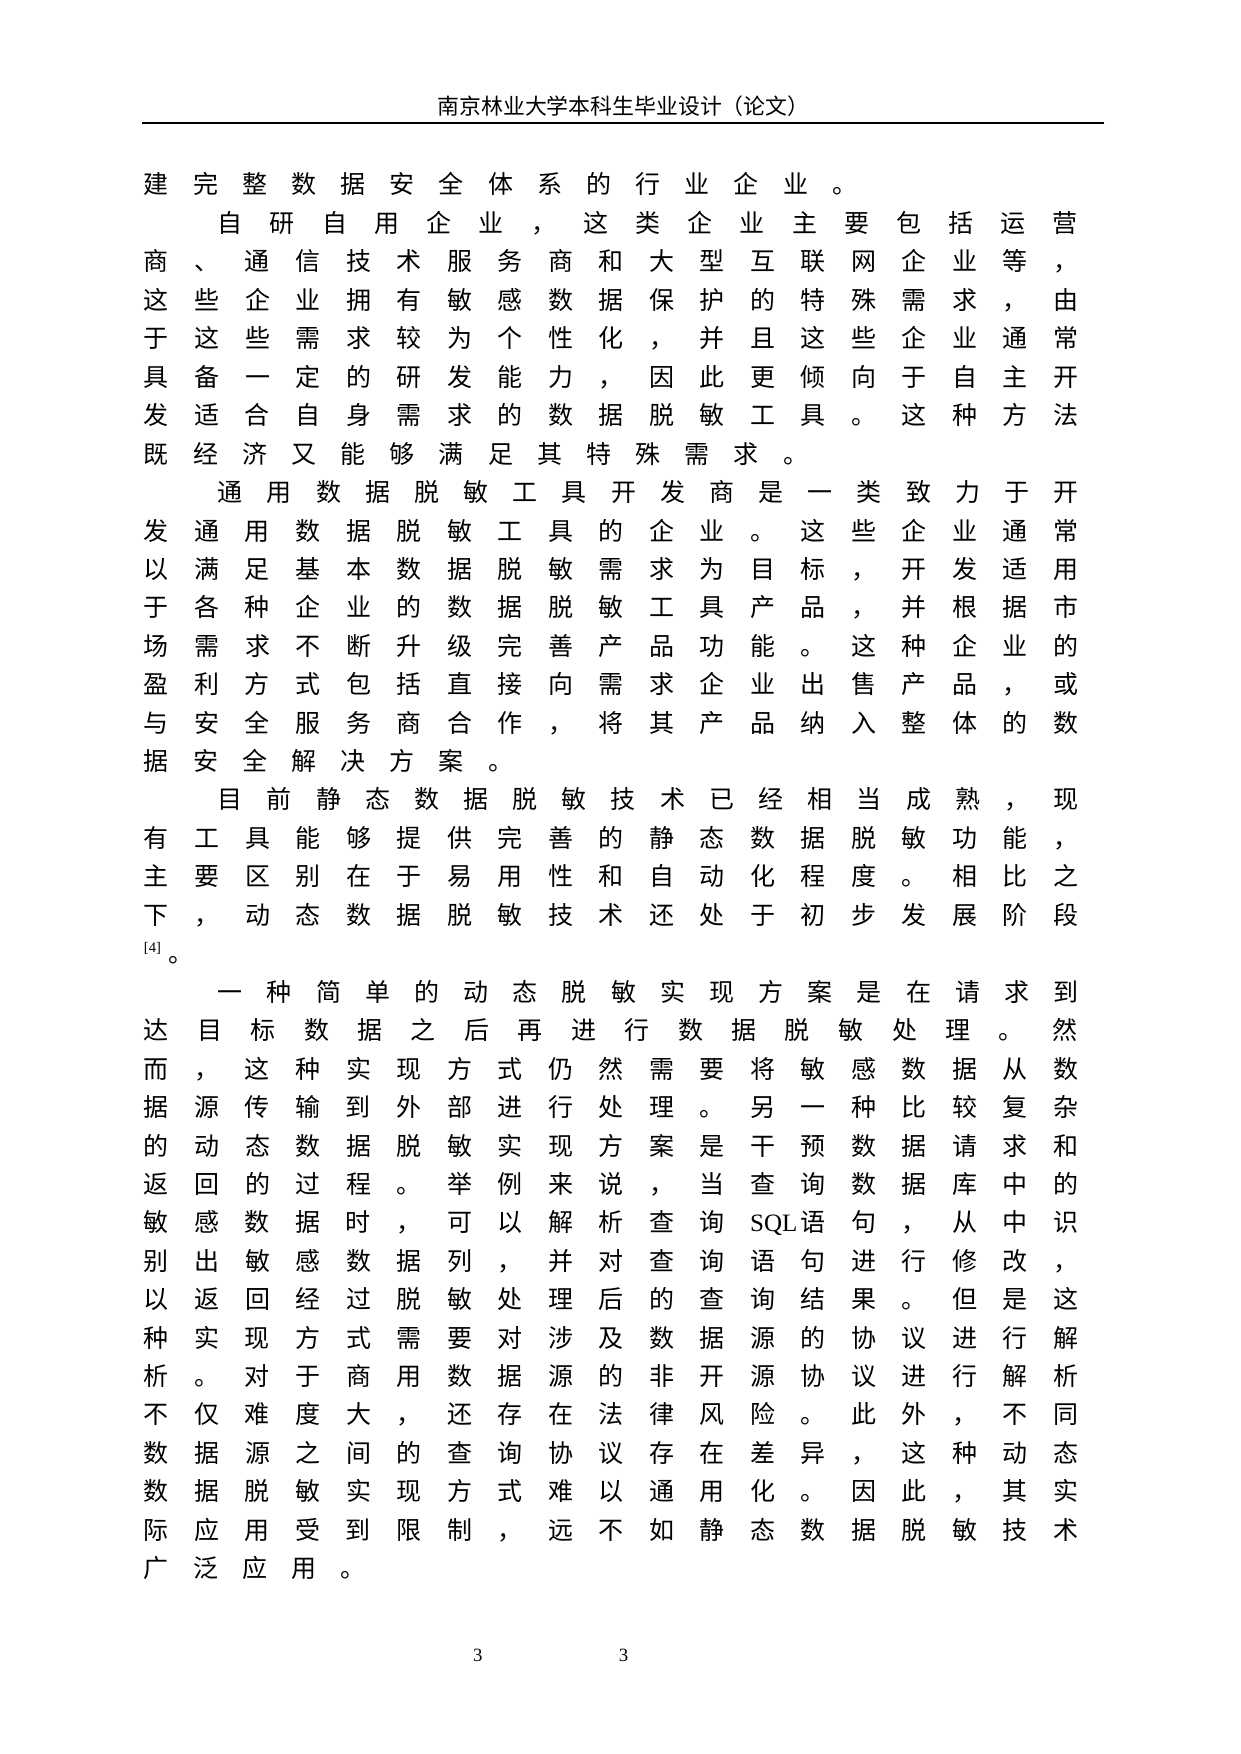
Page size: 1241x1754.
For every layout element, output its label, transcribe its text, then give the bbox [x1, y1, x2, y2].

text 通用数据脱敏工具开发商是一类致力于开发通用数据脱敏工具的企业。这些企业通常以满足基本数据脱敏需求为目标，开发适用于各种企业的数据脱敏工具产品，并根据市场需求不断升级完善产品功能。这种企业的盈利方式包括直接向需求企业出售产品，或与安全服务商合作，将其产品纳入整体的数据安全解决方案。 [144, 471, 1102, 779]
text 一种简单的动态脱敏实现方案是在请求到达目标数据之后再进行数据脱敏处理。然而，这种实现方式仍然需要将敏感数据从数据源传输到外部进行处理。另一种比较复杂的动态数据脱敏实现方案是干预数据请求和返回的过程。举例来说，当查询数据库中的敏感数据时，可以解析查询SQL语句，从中识别出敏感数据列，并对查询语句进行修改，以返回经过脱敏处理后的查询结果。但是这种实现方式需要对涉及数据源的协议进行解析。对于商用数据源的非开源协议进行解析不仅难度大，还存在法律风险。此外，不同数据源之间的查询协议存在差异，这种动态数据脱敏实现方式难以通用化。因此，其实际应用受到限制，远不如静态数据脱敏技术广泛应用。 [144, 971, 1102, 1586]
text 目前静态数据脱敏技术已经相当成熟，现有工具能够提供完善的静态数据脱敏功能，主要区别在于易用性和自动化程度。相比之下，动态数据脱敏技术还处于初步发展阶段[4]。 [144, 779, 1102, 971]
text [144, 164, 1102, 202]
text 自研自用企业，这类企业主要包括运营商、通信技术服务商和大型互联网企业等，这些企业拥有敏感数据保护的特殊需求，由于这些需求较为个性化，并且这些企业通常具备一定的研发能力，因此更倾向于自主开发适合自身需求的数据脱敏工具。这种方法既经济又能够满足其特殊需求。 [144, 202, 1102, 471]
